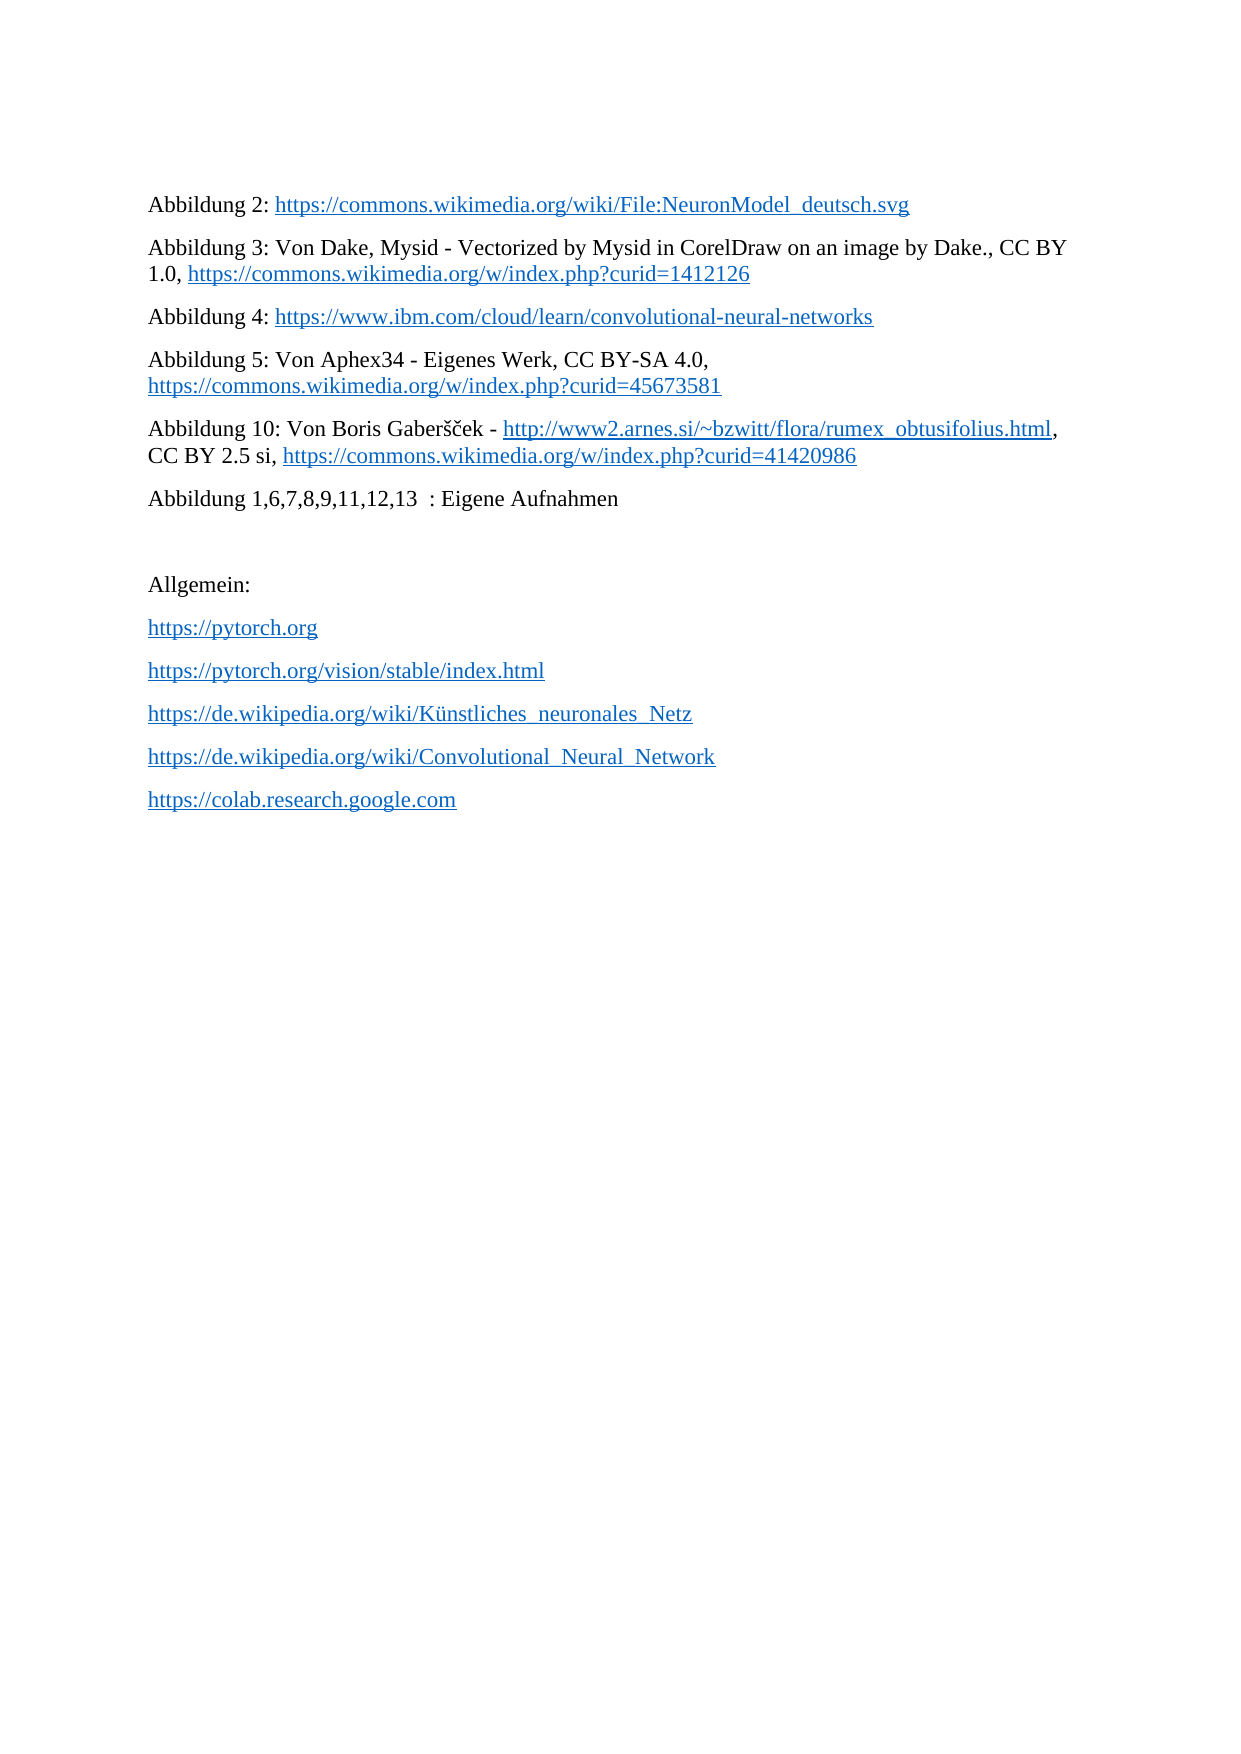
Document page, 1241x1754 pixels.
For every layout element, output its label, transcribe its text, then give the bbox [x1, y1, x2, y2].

text Allgemein: [148, 571, 1093, 597]
text Abbildung 4: https://www.ibm.com/cloud/learn/convolutional-neural-networks [148, 303, 1093, 329]
text Abbildung 2: https://commons.wikimedia.org/wiki/File:NeuronModel_deutsch.svg [148, 191, 1093, 217]
text https://de.wikipedia.org/wiki/Künstliches_neuronales_Netz [148, 700, 1093, 726]
text Abbildung 3: Von Dake, Mysid - Vectorized by Mysid in CorelDraw on an image by Dake., CC BY 1.0, https://commons.wikimedia.org/w/index.php?curid=1412126 [148, 234, 1093, 286]
text https://pytorch.org/vision/stable/index.html [148, 657, 1093, 683]
text https://de.wikipedia.org/wiki/Convolutional_Neural_Network [148, 743, 1093, 769]
text https://colab.research.google.com [148, 786, 1093, 812]
text Abbildung 1,6,7,8,9,11,12,13 : Eigene Aufnahmen [148, 485, 1093, 511]
text Abbildung 10: Von Boris Gaberšček - http://www2.arnes.si/~bzwitt/flora/rumex_obtusifolius.html, CC BY 2.5 si, https://commons.wikimedia.org/w/index.php?curid=41420986 [148, 415, 1093, 468]
text https://pytorch.org [148, 614, 1093, 640]
text Abbildung 5: Von Aphex34 - Eigenes Werk, CC BY-SA 4.0, https://commons.wikimedia.org/w/index.php?curid=45673581 [148, 346, 1093, 399]
